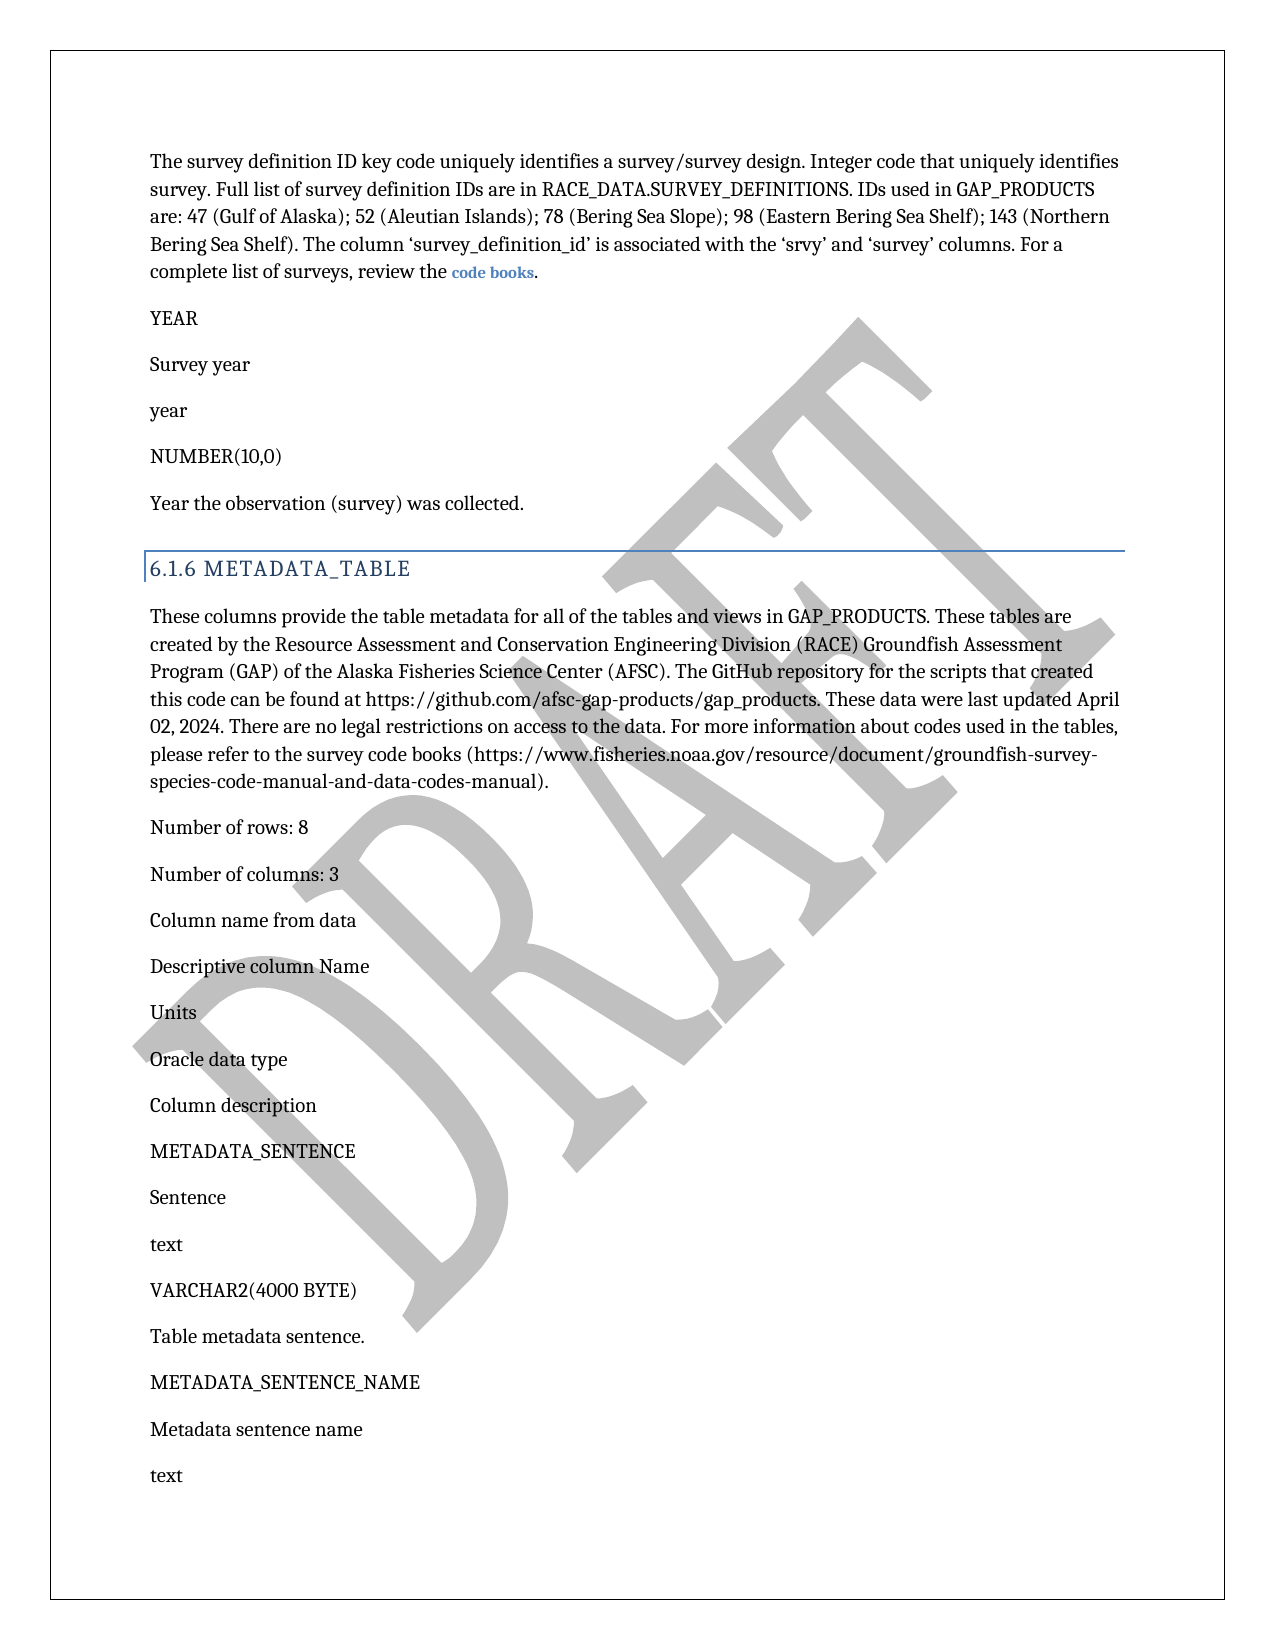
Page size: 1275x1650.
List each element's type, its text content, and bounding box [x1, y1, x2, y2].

text Number of columns: 3 [150, 862, 1125, 886]
text These columns provide the table metadata for all of the tables and views in GAP_PRODUCTS. These tables are created by the Resource Assessment and Conservation Engineering Division (RACE) Groundfish Assessment Program (GAP) of the Alaska Fisheries Science Center (AFSC). The GitHub repository for the scripts that created this code can be found at https://github.com/afsc-gap-products/gap_products. These data were last updated April 02, 2024. There are no legal restrictions on access to the data. For more information about codes used in the tables, please refer to the survey code books (https://www.fisheries.noaa.gov/resource/document/groundfish-survey-species-code-manual-and-data-codes-manual). [150, 605, 1125, 794]
text Sentence [150, 1186, 1125, 1210]
text VARCHAR2(4000 BYTE) [150, 1278, 1125, 1302]
text Oracle data type [150, 1047, 1125, 1071]
text year [150, 399, 1125, 423]
subtitle 6.1.6 METADATA_TABLE [146, 552, 1125, 582]
text METADATA_SENTENCE [150, 1140, 1125, 1164]
text The survey definition ID key code uniquely identifies a survey/survey design. Integer code that uniquely identifies survey. Full list of survey definition IDs are in RACE_DATA.SURVEY_DEFINITIONS. IDs used in GAP_PRODUCTS are: 47 (Gulf of Alaska); 52 (Aleutian Islands); 78 (Bering Sea Slope); 98 (Eastern Bering Sea Shelf); 143 (Northern Bering Sea Shelf). The column ‘survey_definition_id’ is associated with the ‘srvy’ and ‘survey’ columns. For a complete list of surveys, review the code books. [150, 150, 1125, 284]
text Year the observation (survey) was collected. [150, 491, 1125, 515]
text Number of rows: 8 [150, 816, 1125, 840]
text Metadata sentence name [150, 1417, 1125, 1441]
text text [150, 1463, 1125, 1487]
text NUMBER(10,0) [150, 445, 1125, 469]
text YEAR [150, 306, 1125, 330]
text Table metadata sentence. [150, 1325, 1125, 1349]
text text [150, 1232, 1125, 1256]
text Units [150, 1001, 1125, 1025]
text Descriptive column Name [150, 955, 1125, 979]
text Column name from data [150, 908, 1125, 932]
text Column description [150, 1093, 1125, 1117]
text METADATA_SENTENCE_NAME [150, 1371, 1125, 1395]
text Survey year [150, 352, 1125, 376]
